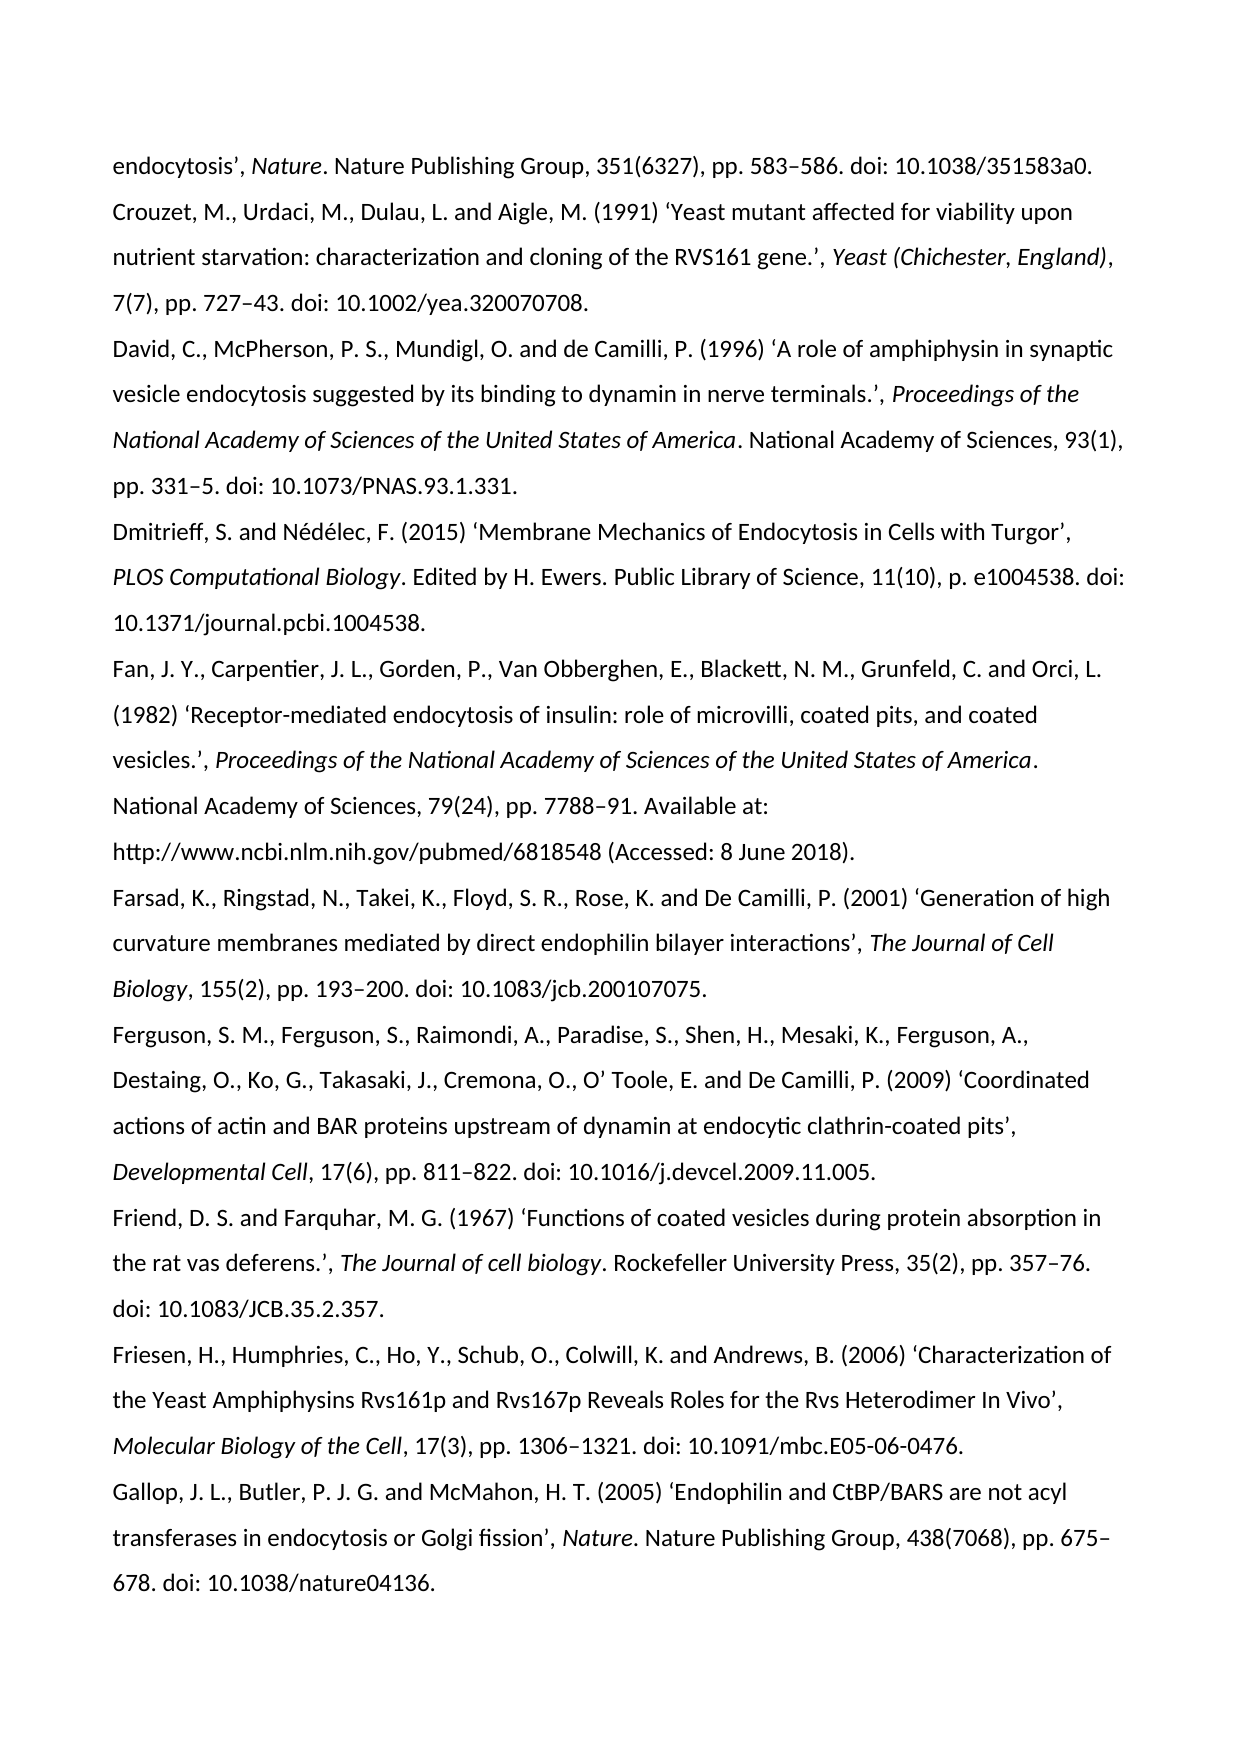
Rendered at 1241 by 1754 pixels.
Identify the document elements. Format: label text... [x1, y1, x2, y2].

text Gallop, J. L., Butler, P. J. G. and McMahon, H. T. (2005) ‘Endophilin and CtBP/BARS are not acyl transferases in endocytosis or Golgi fission’, Nature. Nature Publishing Group, 438(7068), pp. 675–678. doi: 10.1038/nature04136. [112, 1476, 1128, 1598]
text Fan, J. Y., Carpentier, J. L., Gorden, P., Van Obberghen, E., Blackett, N. M., Grunfeld, C. and Orci, L. (1982) ‘Receptor-mediated endocytosis of insulin: role of microvilli, coated pits, and coated vesicles.’, Proceedings of the National Academy of Sciences of the United States of America. National Academy of Sciences, 79(24), pp. 7788–91. Available at: http://www.ncbi.nlm.nih.gov/pubmed/6818548 (Accessed: 8 June 2018). [112, 653, 1128, 866]
text Ferguson, S. M., Ferguson, S., Raimondi, A., Paradise, S., Shen, H., Mesaki, K., Ferguson, A., Destaing, O., Ko, G., Takasaki, J., Cremona, O., O’ Toole, E. and De Camilli, P. (2009) ‘Coordinated actions of actin and BAR proteins upstream of dynamin at endocytic clathrin-coated pits’, Developmental Cell, 17(6), pp. 811–822. doi: 10.1016/j.devcel.2009.11.005. [112, 1019, 1128, 1187]
text Friesen, H., Humphries, C., Ho, Y., Schub, O., Colwill, K. and Andrews, B. (2006) ‘Characterization of the Yeast Amphiphysins Rvs161p and Rvs167p Reveals Roles for the Rvs Heterodimer In Vivo’, Molecular Biology of the Cell, 17(3), pp. 1306–1321. doi: 10.1091/mbc.E05-06-0476. [112, 1339, 1128, 1461]
text Dmitrieff, S. and Nédélec, F. (2015) ‘Membrane Mechanics of Endocytosis in Cells with Turgor’, PLOS Computational Biology. Edited by H. Ewers. Public Library of Science, 11(10), p. e1004538. doi: 10.1371/journal.pcbi.1004538. [112, 516, 1128, 638]
text David, C., McPherson, P. S., Mundigl, O. and de Camilli, P. (1996) ‘A role of amphiphysin in synaptic vesicle endocytosis suggested by its binding to dynamin in nerve terminals.’, Proceedings of the National Academy of Sciences of the United States of America. National Academy of Sciences, 93(1), pp. 331–5. doi: 10.1073/PNAS.93.1.331. [112, 333, 1128, 501]
text Crouzet, M., Urdaci, M., Dulau, L. and Aigle, M. (1991) ‘Yeast mutant affected for viability upon nutrient starvation: characterization and cloning of the RVS161 gene.’, Yeast (Chichester, England), 7(7), pp. 727–43. doi: 10.1002/yea.320070708. [112, 196, 1128, 318]
text Friend, D. S. and Farquhar, M. G. (1967) ‘Functions of coated vesicles during protein absorption in the rat vas deferens.’, The Journal of cell biology. Rockefeller University Press, 35(2), pp. 357–76. doi: 10.1083/JCB.35.2.357. [112, 1202, 1128, 1324]
text Farsad, K., Ringstad, N., Takei, K., Floyd, S. R., Rose, K. and De Camilli, P. (2001) ‘Generation of high curvature membranes mediated by direct endophilin bilayer interactions’, The Journal of Cell Biology, 155(2), pp. 193–200. doi: 10.1083/jcb.200107075. [112, 882, 1128, 1004]
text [112, 150, 1128, 181]
